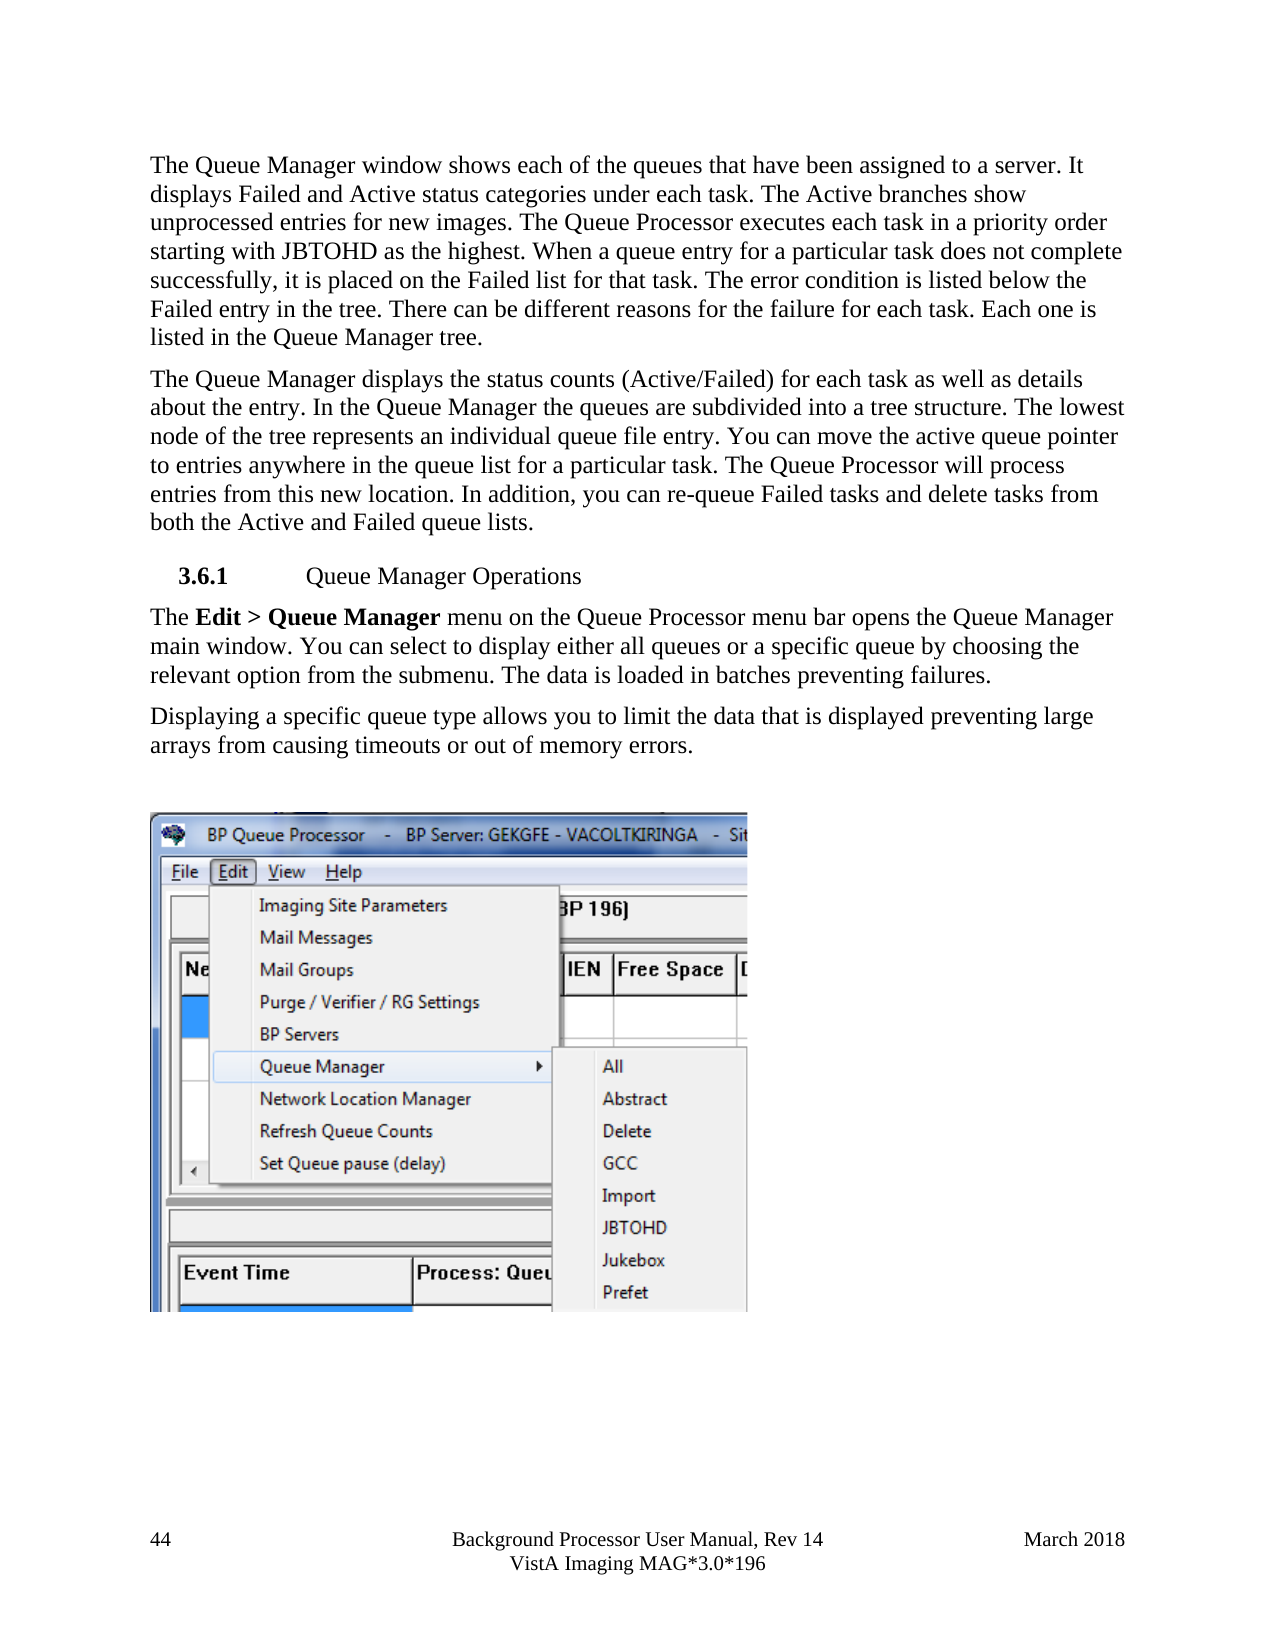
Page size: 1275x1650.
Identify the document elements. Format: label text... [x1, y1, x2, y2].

subtitle Queue Manager Operations [178, 561, 1125, 590]
text Displaying a specific queue type allows you to limit the data that is displayed preventing large arrays from causing timeouts or out of memory errors. [150, 701, 1125, 759]
text The Edit > Queue Manager menu on the Queue Processor menu bar opens the Queue Manager main window. You can select to display either all queues or a specific queue by choosing the relevant option from the submenu. The data is loaded in batches preventing failures. [150, 602, 1125, 689]
text The Queue Manager displays the status counts (Active/Failed) for each task as well as details about the entry. In the Queue Manager the queues are subdivided into a tree structure. The lowest node of the tree represents an individual queue file entry. You can move the active queue pointer to entries anywhere in the queue list for a particular task. The Queue Processor will process entries from this new location. In addition, you can re-queue Failed tasks and delete tasks from both the Active and Failed queue lists. [150, 364, 1125, 536]
picture [150, 812, 748, 1312]
text The Queue Manager window shows each of the queues that have been assigned to a server. It displays Failed and Active status categories under each task. The Active branches show unprocessed entries for new images. The Queue Processor executes each task in a priority order starting with JBTOHD as the highest. When a queue entry for a particular task does not complete successfully, it is placed on the Failed list for that task. The error condition is listed below the Failed entry in the tree. There can be different reasons for the failure for each task. Each one is listed in the Queue Manager tree. [150, 150, 1125, 351]
